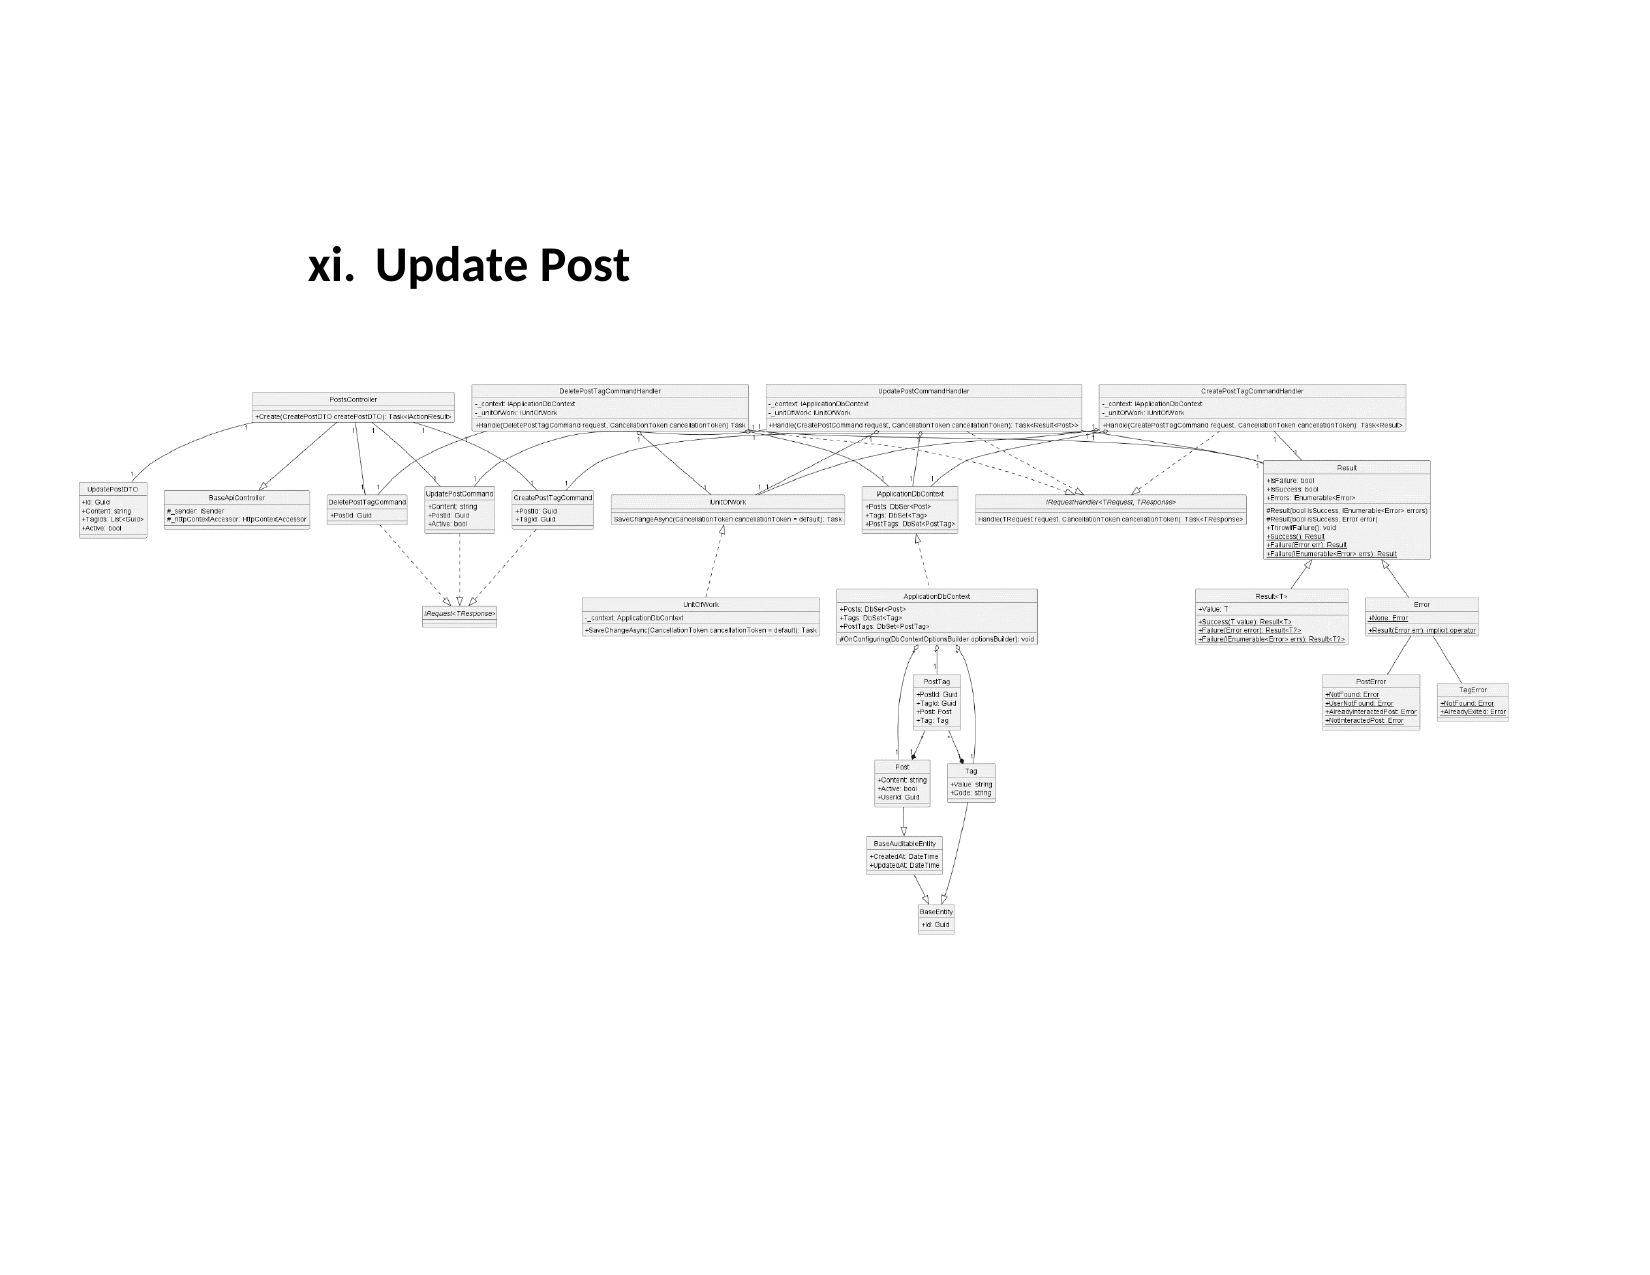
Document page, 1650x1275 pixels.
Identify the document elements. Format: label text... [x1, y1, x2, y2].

picture [75, 380, 1511, 937]
list Update Post [356, 232, 1500, 293]
